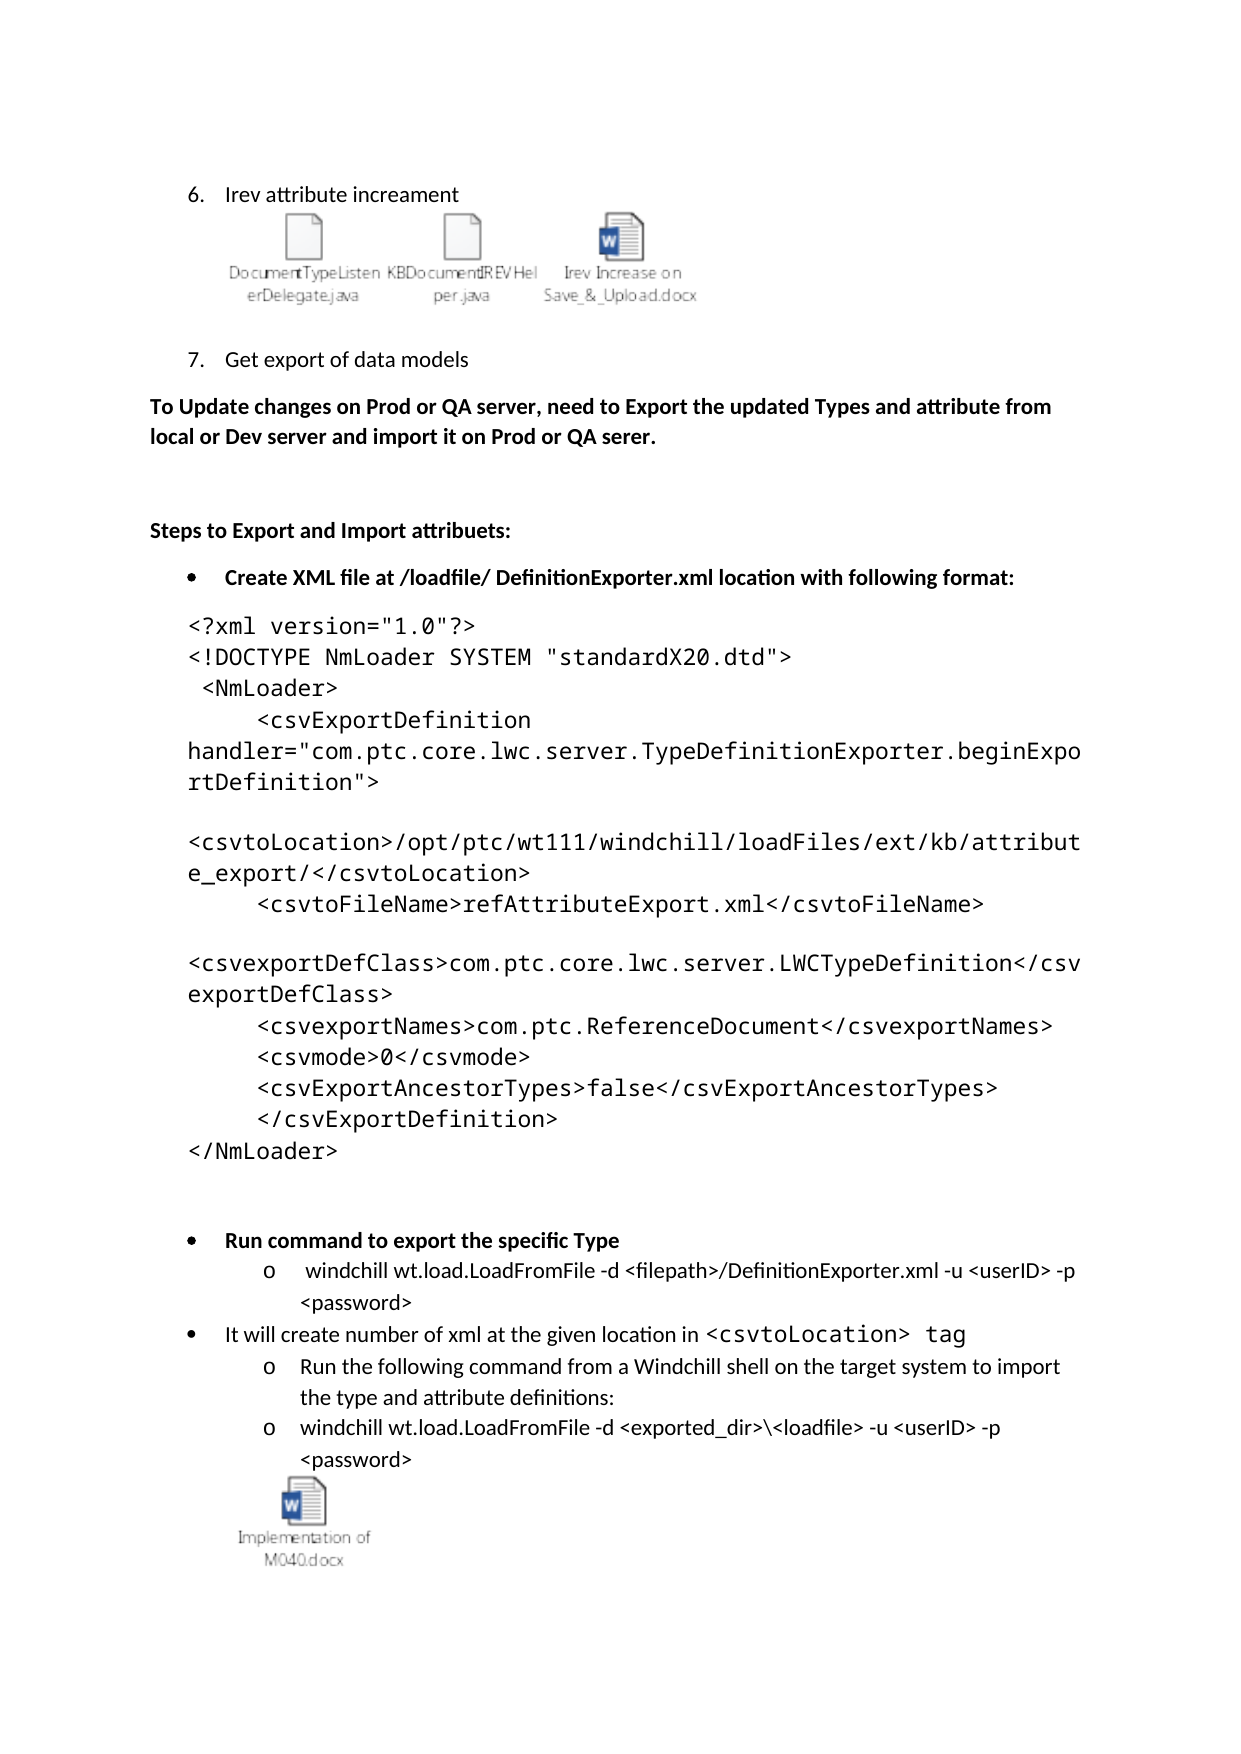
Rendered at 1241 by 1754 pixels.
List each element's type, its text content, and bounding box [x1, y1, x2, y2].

text To Update changes on Prod or QA server, need to Export the updated Types and attribute from local or Dev server and import it on Prod or QA serer. [150, 392, 1090, 450]
text <NmLoader> [187, 672, 1090, 704]
text </csvExportDefinition> [187, 1103, 1090, 1135]
text <csvmode>0</csvmode> [187, 1041, 1090, 1072]
text <csvexportNames>com.ptc.ReferenceDocument</csvexportNames> [187, 1010, 1090, 1041]
list windchill wt.load.LoadFromFile -d <filepath>/DefinitionExporter.xml -u <userID> -p <password> [262, 1257, 1090, 1316]
list windchill wt.load.LoadFromFile -d <exported_dir>\<loadfile> -u <userID> -p <password> [262, 1413, 1090, 1473]
text <csvtoFileName>refAttributeExport.xml</csvtoFileName> [187, 888, 1090, 919]
text <csvexportDefClass>com.ptc.core.lwc.server.LWCTypeDefinition</csvexportDefClass> [187, 919, 1090, 1010]
text <csvExportDefinition handler="com.ptc.core.lwc.server.TypeDefinitionExporter.beginExportDefinition"> [187, 704, 1090, 797]
text Steps to Export and Import attribuets: [150, 516, 1090, 544]
text <?xml version="1.0"?> [187, 610, 1090, 641]
list Irev attribute increament [187, 180, 1090, 208]
list Get export of data models [187, 345, 1090, 373]
list Run the following command from a Windchill shell on the target system to import the type and attribute definitions: [262, 1352, 1090, 1411]
list Run command to export the specific Type [187, 1226, 1090, 1254]
text </NmLoader> [187, 1135, 1090, 1166]
text <csvtoLocation>/opt/ptc/wt111/windchill/loadFiles/ext/kb/attribute_export/</csvtoLocation> [187, 797, 1090, 888]
text <!DOCTYPE NmLoader SYSTEM "standardX20.dtd"> [187, 641, 1090, 672]
text <csvExportAncestorTypes>false</csvExportAncestorTypes> [187, 1072, 1090, 1103]
list It will create number of xml at the given location in <csvtoLocation> tag [187, 1318, 1090, 1349]
list Create XML file at /loadfile/ DefinitionExporter.xml location with following format: [187, 563, 1090, 591]
